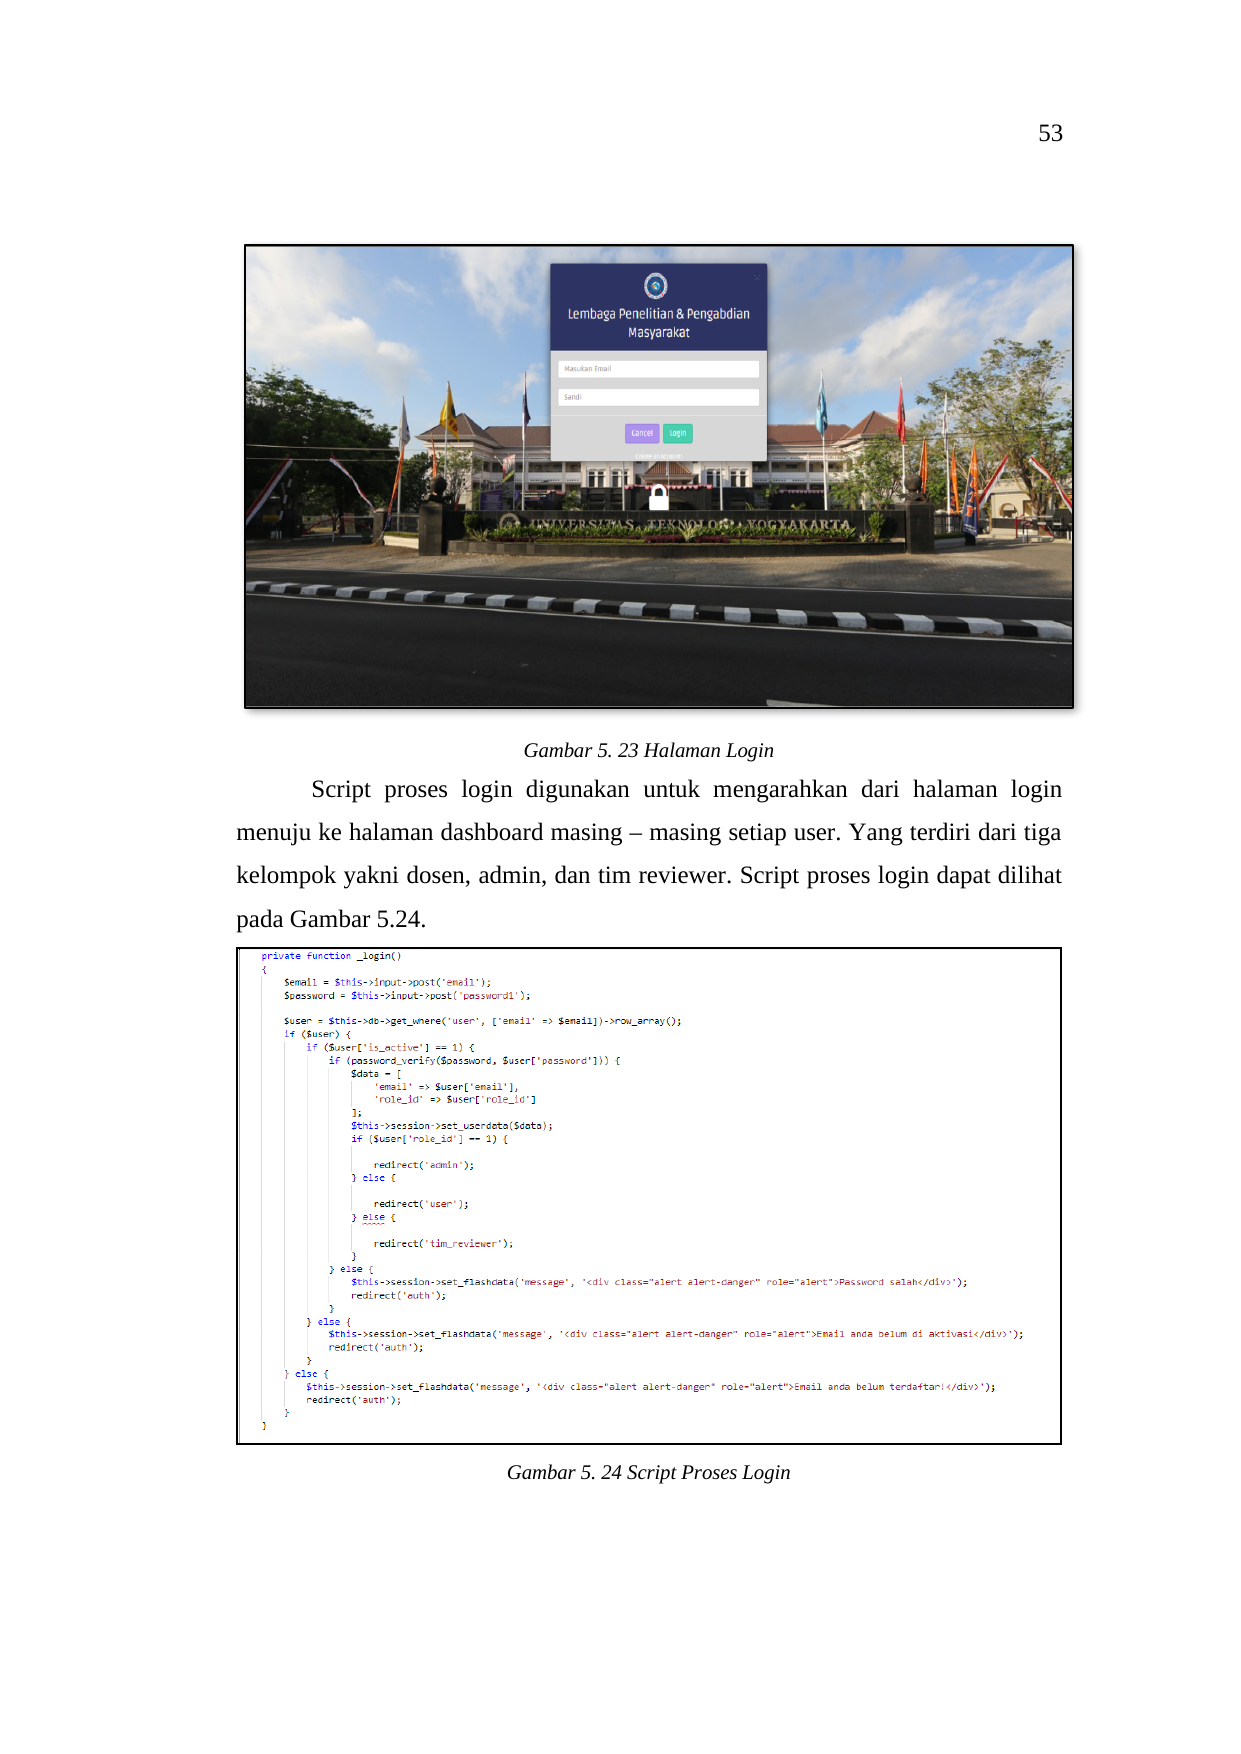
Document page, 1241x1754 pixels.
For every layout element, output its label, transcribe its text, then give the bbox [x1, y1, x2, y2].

picture [246, 246, 1072, 707]
text Script proses login digunakan untuk mengarahkan dari halaman login menuju ke halaman dashboard masing – masing setiap user. Yang terdiri dari tiga kelompok yakni dosen, admin, dan tim reviewer. Script proses login dapat dilihat pada Gambar 5.24. [236, 774, 1063, 932]
text Gambar 5. 23 Halaman Login [236, 738, 1063, 762]
text Gambar 5. 24 Script Proses Login [236, 1459, 1063, 1484]
picture [238, 949, 1060, 1443]
